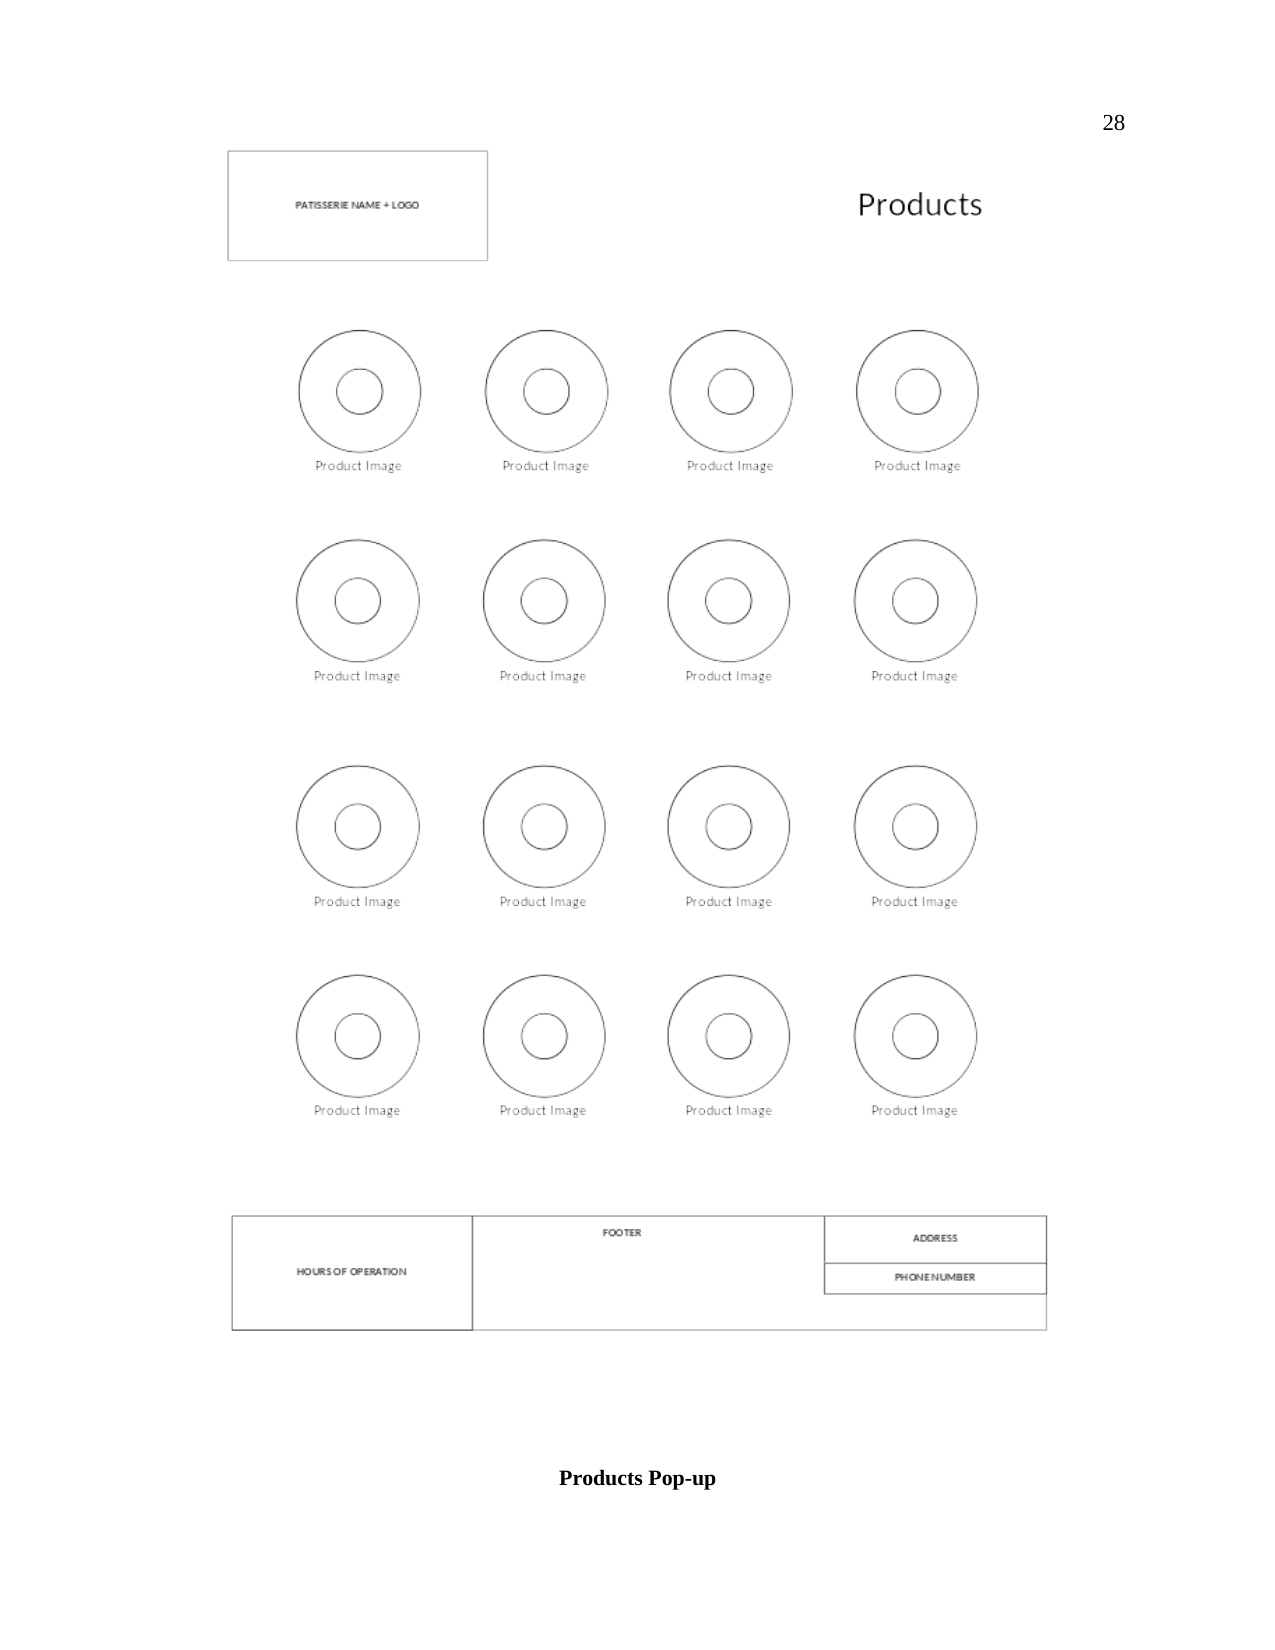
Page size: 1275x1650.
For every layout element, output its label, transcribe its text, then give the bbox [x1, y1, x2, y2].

text Products Pop-up [150, 1465, 1125, 1490]
